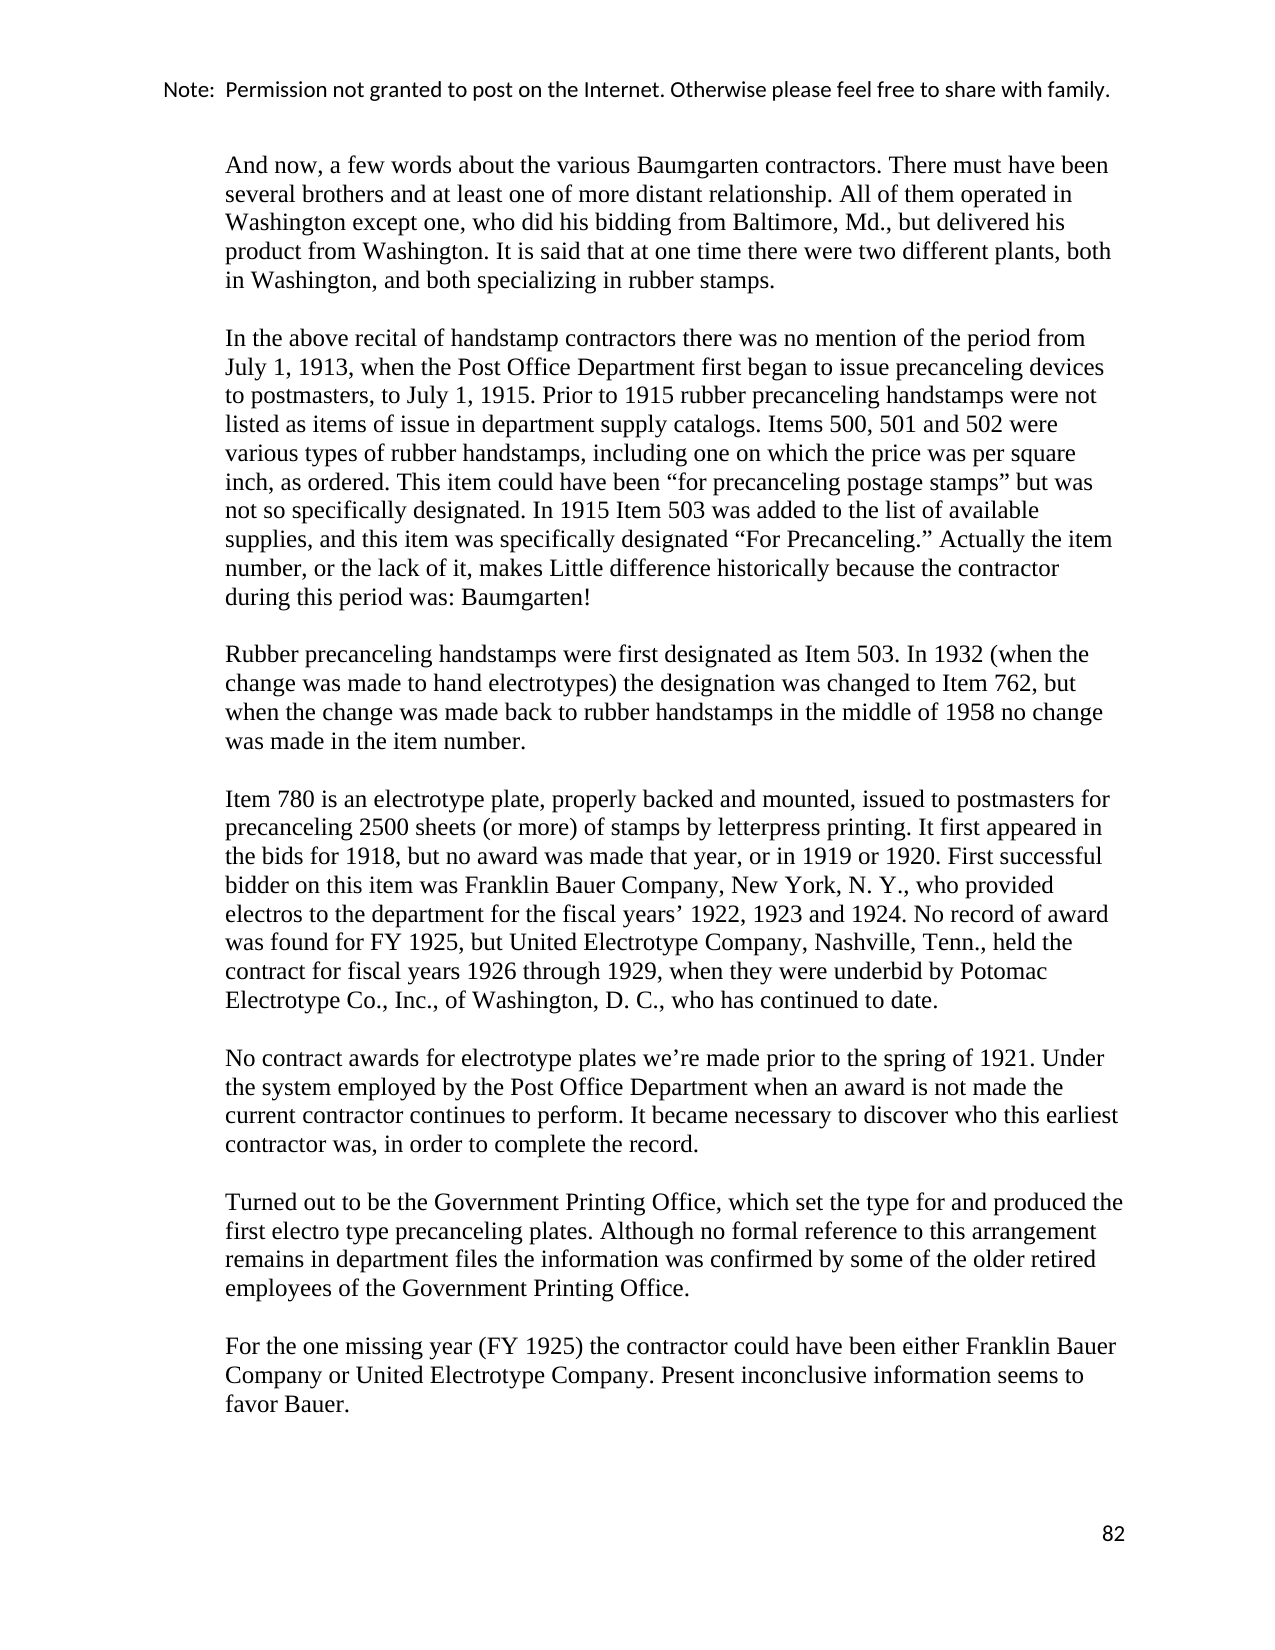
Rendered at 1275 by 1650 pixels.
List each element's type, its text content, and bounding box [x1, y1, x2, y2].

text In the above recital of handstamp contractors there was no mention of the period from July 1, 1913, when the Post Office Department first began to issue precanceling devices to postmasters, to July 1, 1915. Prior to 1915 rubber precanceling handstamps were not listed as items of issue in department supply catalogs. Items 500, 501 and 502 were various types of rubber handstamps, including one on which the price was per square inch, as ordered. This item could have been “for precanceling postage stamps” but was not so specifically designated. In 1915 Item 503 was added to the list of available supplies, and this item was specifically designated “For Precanceling.” Actually the item number, or the lack of it, makes Little difference historically because the contractor during this period was: Baumgarten! [225, 323, 1125, 610]
text Turned out to be the Government Printing Office, which set the type for and produced the first electro type precanceling plates. Although no formal reference to this arrangement remains in department files the information was confirmed by some of the older retired employees of the Government Printing Office. [225, 1187, 1125, 1302]
text For the one missing year (FY 1925) the contractor could have been either Franklin Bauer Company or United Electrotype Company. Present inconclusive information seems to favor Bauer. [225, 1331, 1125, 1417]
text No contract awards for electrotype plates we’re made prior to the spring of 1921. Under the system employed by the Post Office Department when an award is not made the current contractor continues to perform. It became necessary to discover who this earliest contractor was, in order to complete the record. [225, 1043, 1125, 1158]
text Rubber precanceling handstamps were first designated as Item 503. In 1932 (when the change was made to hand electrotypes) the designation was changed to Item 762, but when the change was made back to rubber handstamps in the middle of 1958 no change was made in the item number. [225, 639, 1125, 754]
text And now, a few words about the various Baumgarten contractors. There must have been several brothers and at least one of more distant relationship. All of them operated in Washington except one, who did his bidding from Baltimore, Md., but delivered his product from Washington. It is said that at one time there were two different plants, both in Washington, and both specializing in rubber stamps. [225, 150, 1125, 294]
text Item 780 is an electrotype plate, properly backed and mounted, issued to postmasters for precanceling 2500 sheets (or more) of stamps by letterpress printing. It first appeared in the bids for 1918, but no award was made that year, or in 1919 or 1920. First successful bidder on this item was Franklin Bauer Company, New York, N. Y., who provided electros to the department for the fiscal years’ 1922, 1923 and 1924. No record of award was found for FY 1925, but United Electrotype Company, Nashville, Tenn., held the contract for fiscal years 1926 through 1929, when they were underbid by Potomac Electrotype Co., Inc., of Washington, D. C., who has continued to date. [225, 784, 1125, 1014]
